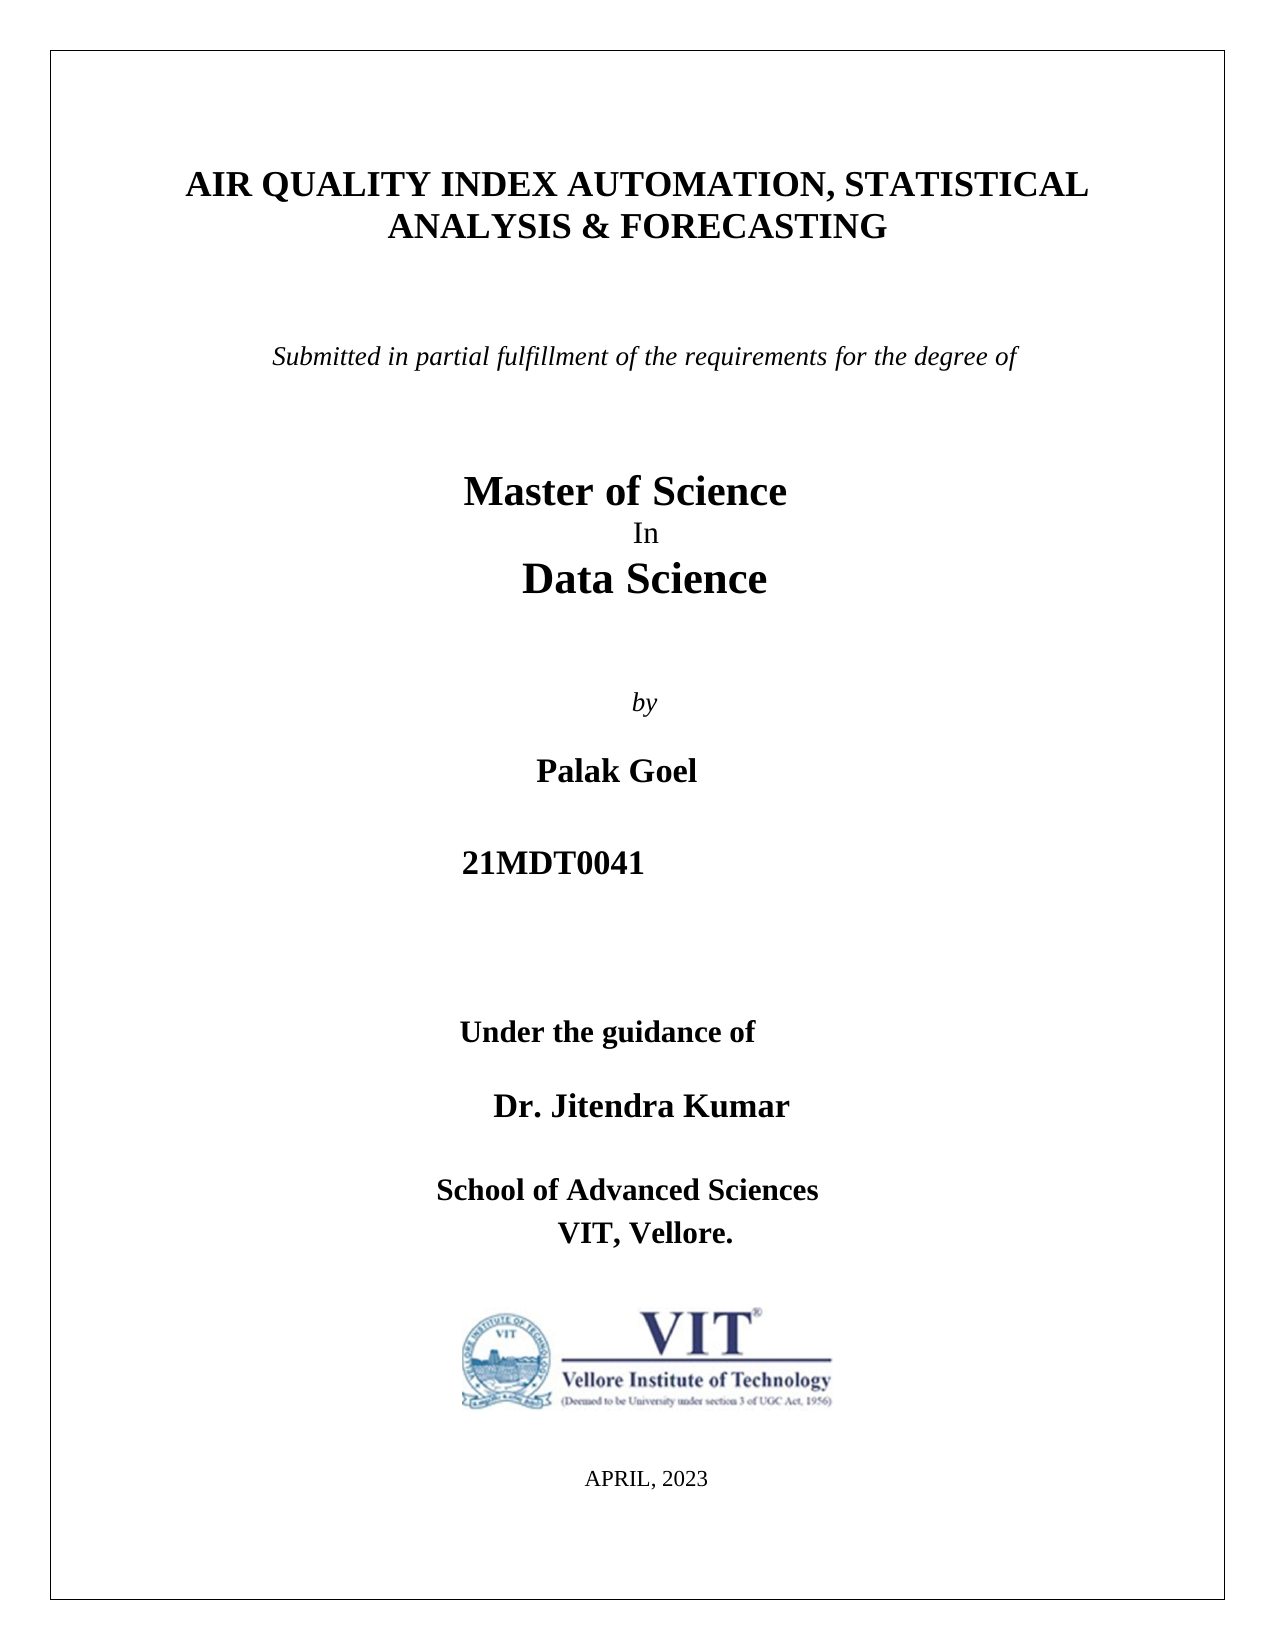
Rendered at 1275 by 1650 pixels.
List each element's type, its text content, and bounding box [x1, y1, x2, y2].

text Under the guidance of [459, 1013, 1162, 1049]
text Master of Science [463, 466, 1162, 515]
text In [129, 515, 1162, 551]
subtitle 21MDT0041 [462, 796, 992, 881]
text Submitted in partial fulfillment of the requirements for the degree of [128, 339, 1162, 371]
text AIR QUALITY INDEX AUTOMATION, STATISTICAL ANALYSIS & FORECASTING [112, 162, 1162, 246]
subtitle Dr. Jitendra Kumar [121, 1086, 1162, 1125]
subtitle School of Advanced Sciences [414, 1171, 841, 1207]
text APRIL, 2023 [130, 1464, 1162, 1491]
subtitle Palak Goel [462, 751, 992, 790]
picture [462, 1307, 833, 1411]
text by [129, 686, 1162, 717]
text VIT, Vellore. [128, 1214, 1162, 1251]
title Data Science [127, 551, 1162, 603]
